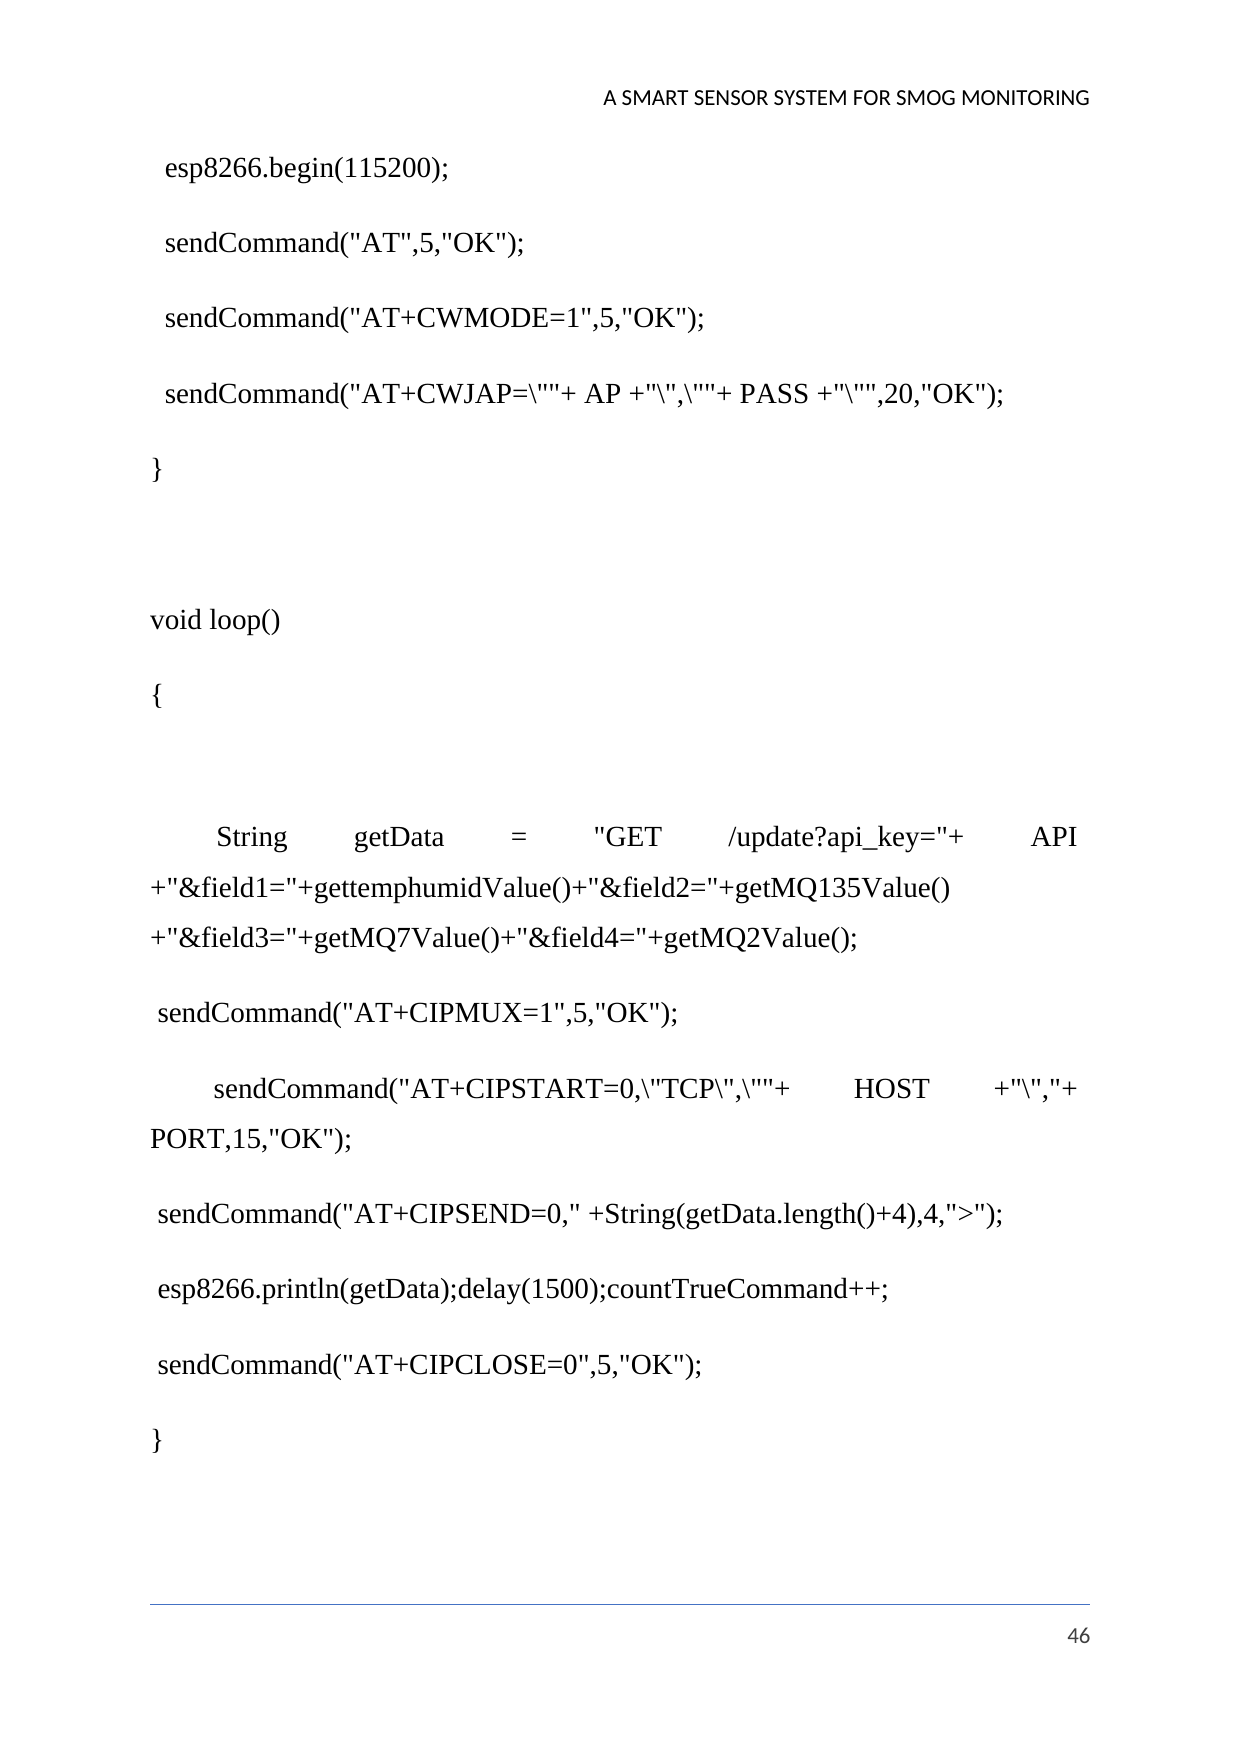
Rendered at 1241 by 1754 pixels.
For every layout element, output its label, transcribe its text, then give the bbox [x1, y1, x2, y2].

text } [150, 451, 1078, 485]
text sendCommand("AT+CWMODE=1",5,"OK"); [150, 301, 1078, 334]
text esp8266.println(getData);delay(1500);countTrueCommand++; [150, 1272, 1078, 1305]
text sendCommand("AT+CIPMUX=1",5,"OK"); [150, 995, 1078, 1029]
text } [150, 1422, 1078, 1456]
text sendCommand("AT+CWJAP=\""+ AP +"\",\""+ PASS +"\"",20,"OK"); [150, 376, 1078, 409]
text void loop() [150, 602, 1078, 635]
text sendCommand("AT+CIPCLOSE=0",5,"OK"); [150, 1347, 1078, 1381]
text { [150, 677, 1078, 711]
text String getData = "GET /update?api_key="+ API +"&field1="+gettemphumidValue()+"&field2="+getMQ135Value()+"&field3="+getMQ7Value()+"&field4="+getMQ2Value(); [150, 819, 1078, 954]
text sendCommand("AT+CIPSEND=0," +String(getData.length()+4),4,">"); [150, 1196, 1078, 1230]
text sendCommand("AT+CIPSTART=0,\"TCP\",\""+ HOST +"\","+ PORT,15,"OK"); [150, 1071, 1078, 1154]
text sendCommand("AT",5,"OK"); [150, 225, 1078, 259]
text esp8266.begin(115200); [150, 150, 1078, 183]
